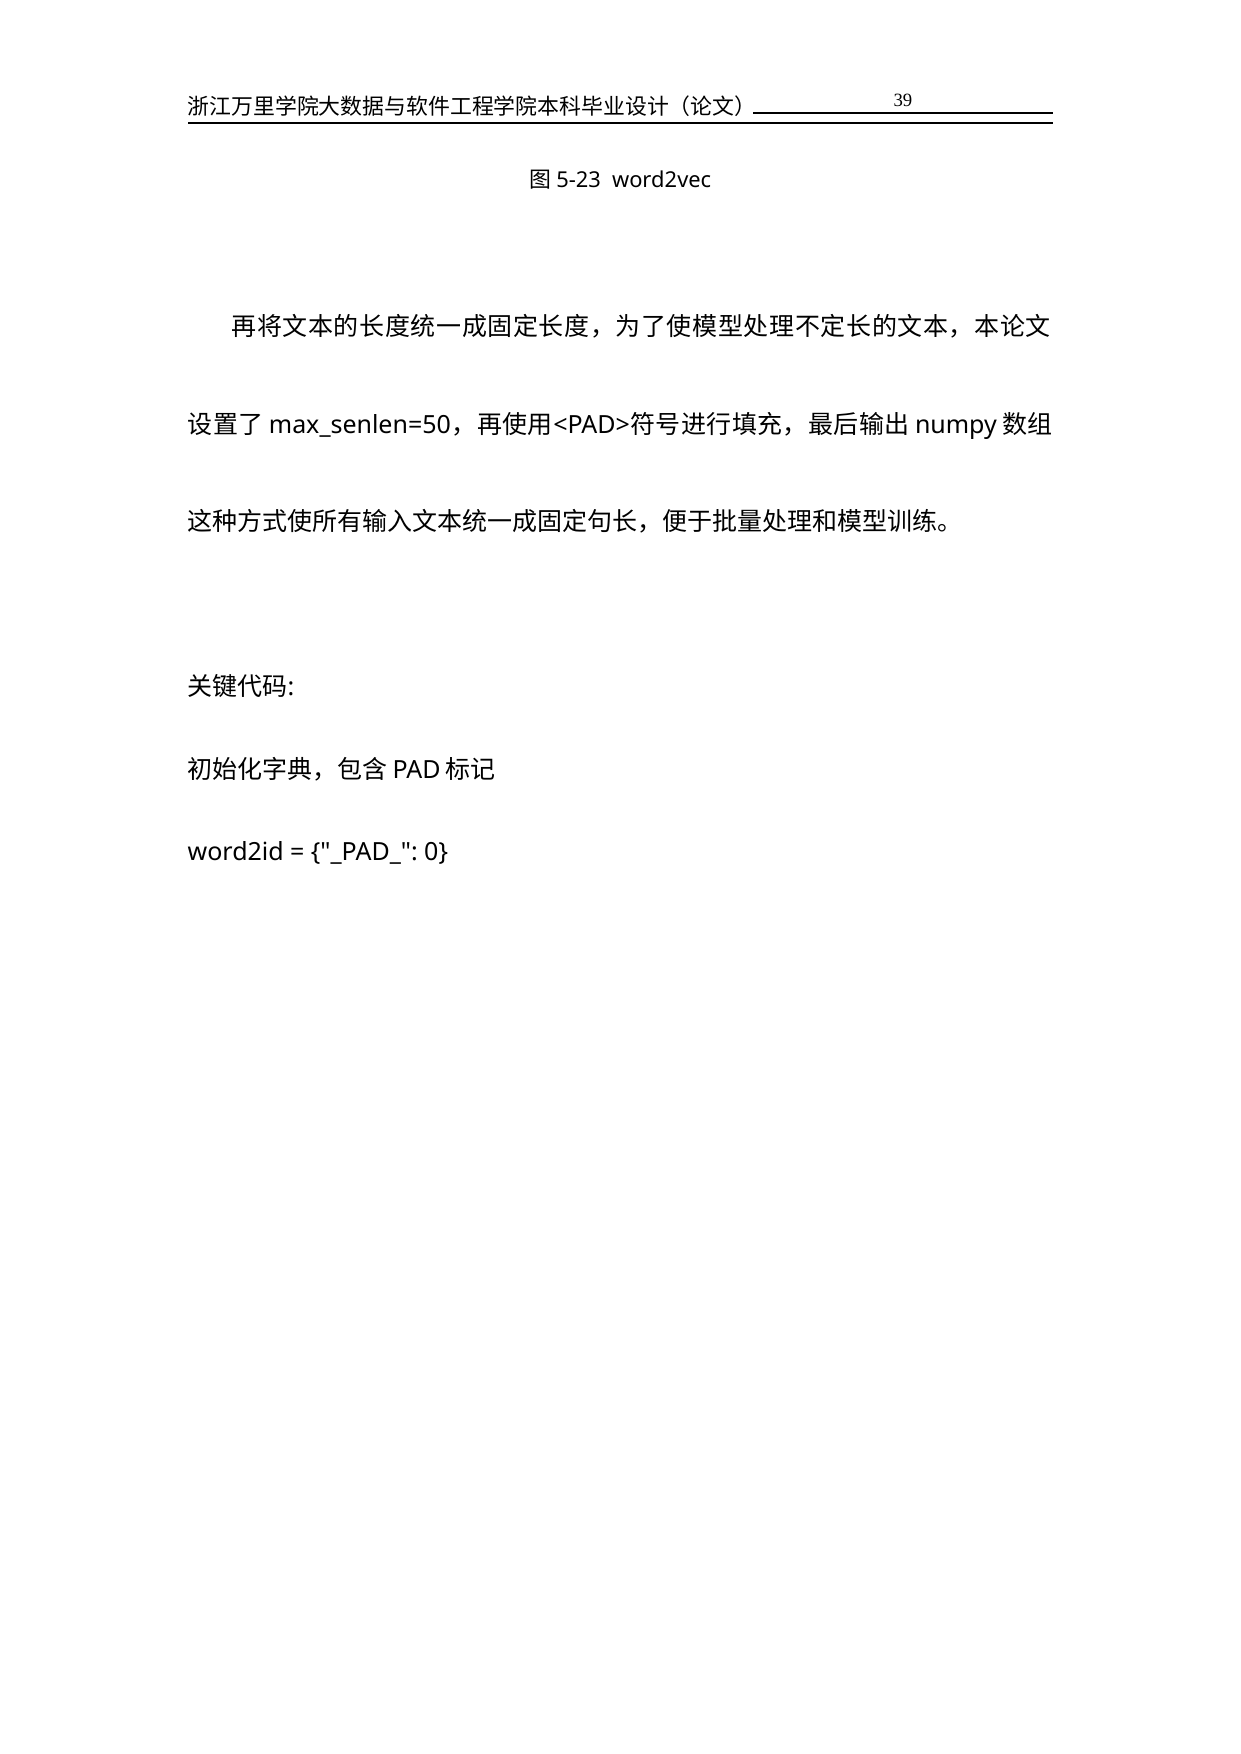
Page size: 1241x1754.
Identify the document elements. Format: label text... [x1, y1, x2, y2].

text word2id = {"_PAD_": 0} [187, 819, 1053, 884]
text 再将文本的长度统一成固定长度，为了使模型处理不定长的文本，本论文设置了max_senlen=50，再使用<PAD>符号进行填充，最后输出numpy数组这种方式使所有输入文本统一成固定句长，便于批量处理和模型训练。 [187, 292, 1053, 552]
text 初始化字典，包含PAD标记 [187, 736, 1053, 801]
text 关键代码: [187, 652, 1053, 717]
